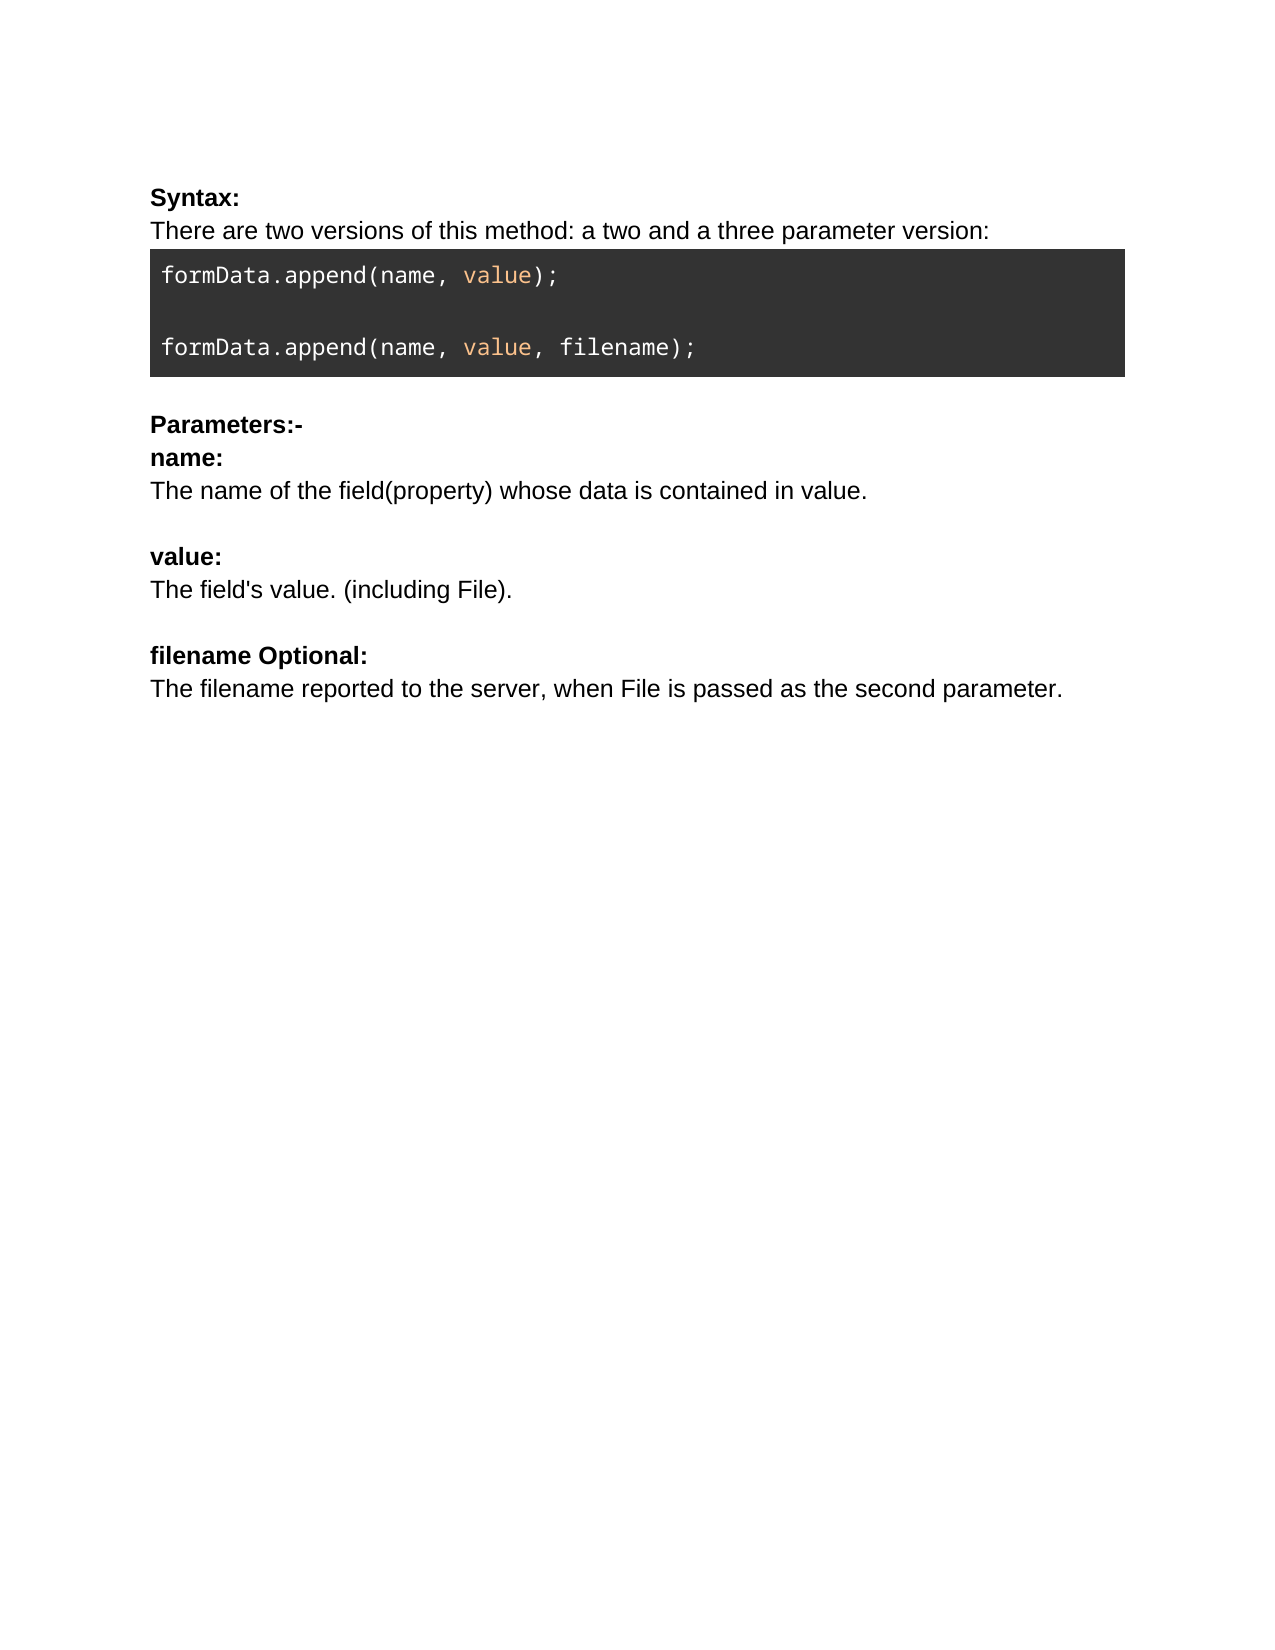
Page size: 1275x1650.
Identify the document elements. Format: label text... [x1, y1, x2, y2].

text The name of the field(property) whose data is contained in value. [150, 476, 1125, 505]
text name: [150, 443, 1125, 472]
text There are two versions of this method: a two and a three parameter version: [150, 216, 1125, 245]
text Parameters:- [150, 410, 1125, 439]
text Syntax: [150, 183, 1125, 212]
text The field's value. (including File). [150, 575, 1125, 604]
text filename Optional: [150, 641, 1125, 670]
text value: [150, 542, 1125, 571]
text The filename reported to the server, when File is passed as the second parameter. [150, 674, 1125, 703]
table_header formData.append(name, value); formData.append(name, value, filename); [150, 249, 1125, 377]
